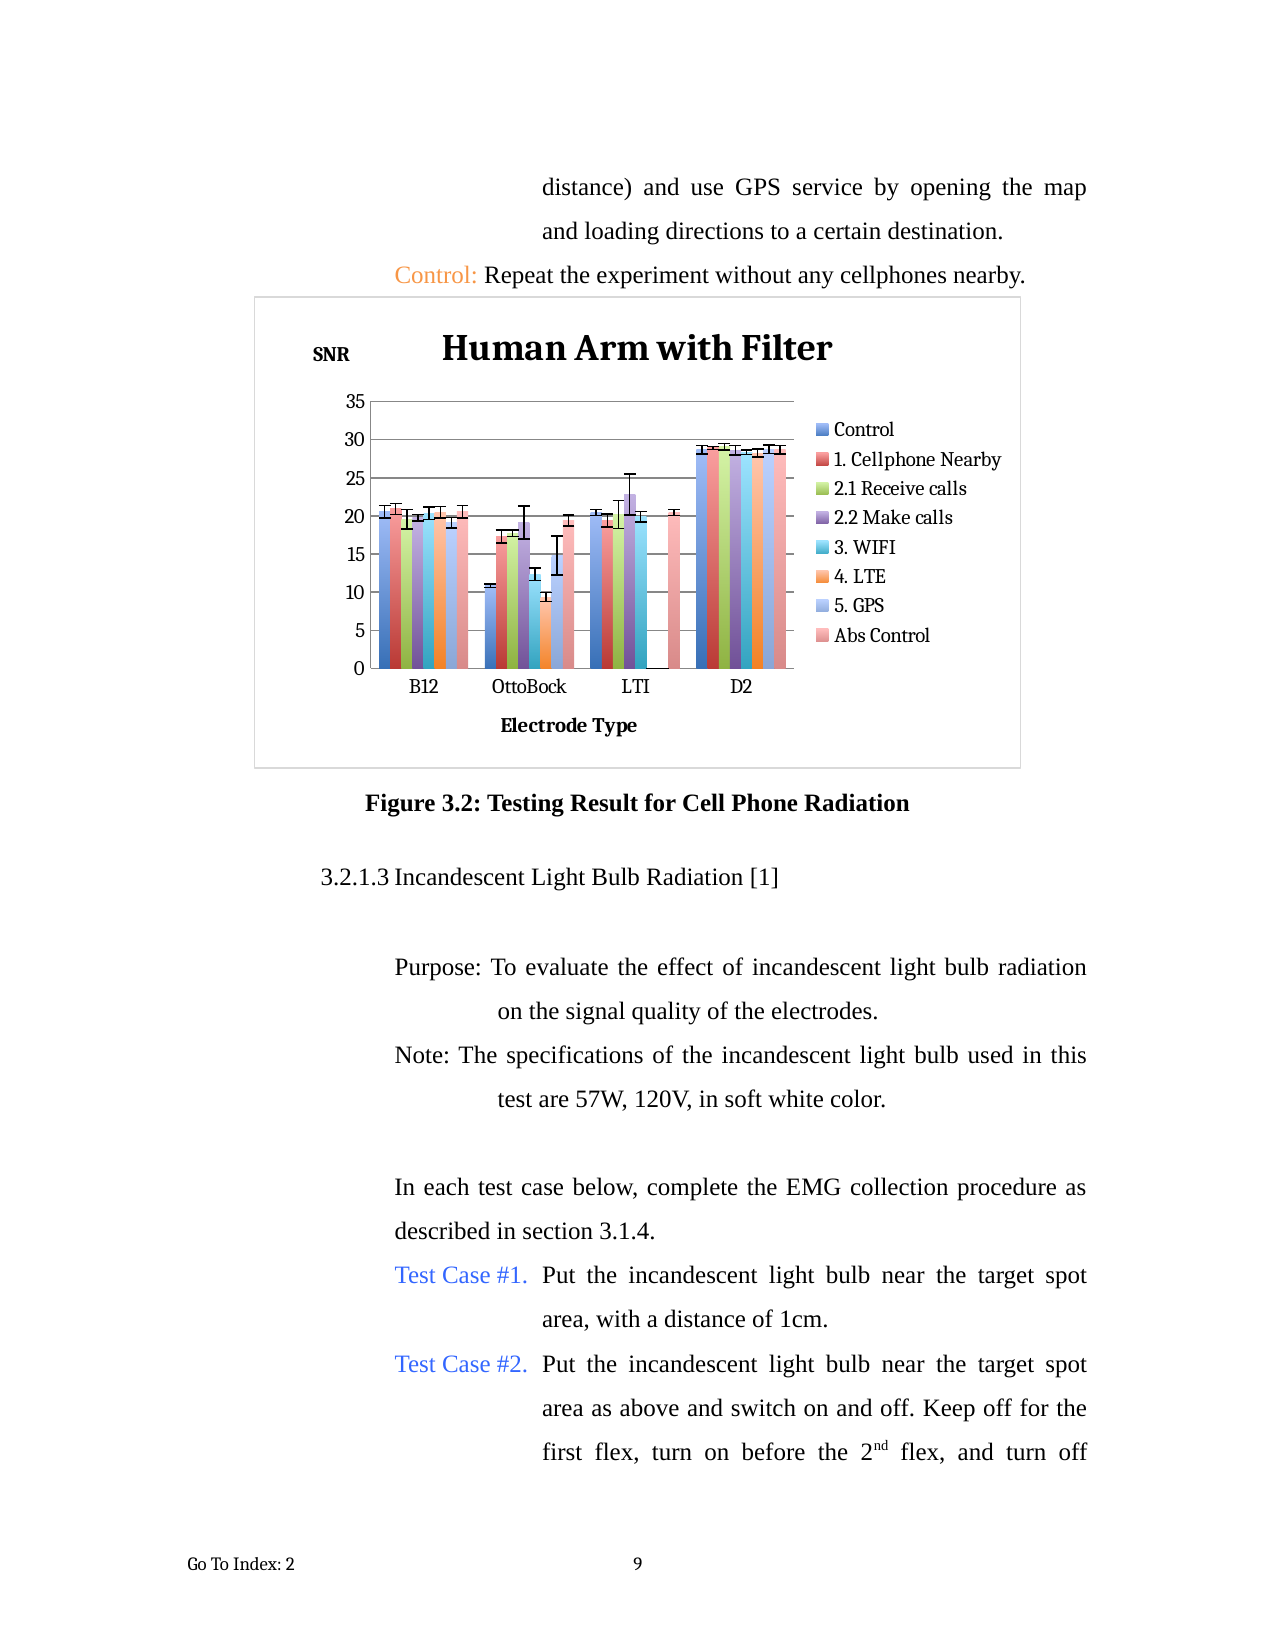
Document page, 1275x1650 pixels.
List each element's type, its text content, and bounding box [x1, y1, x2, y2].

text Note: The specifications of the incandescent light bulb used in this test are 57W, 120V, in soft white color. [394, 1033, 1087, 1121]
list Put the incandescent light bulb near the target spot area, with a distance of 1cm. [394, 1253, 1087, 1341]
subtitle Incandescent Light Bulb Radiation [1] [320, 854, 1087, 898]
text Purpose: To evaluate the effect of incandescent light bulb radiation on the signal quality of the electrodes. [394, 944, 1087, 1033]
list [394, 1341, 1087, 1473]
text Figure 3.2: Testing Result for Cell Phone Radiation [187, 781, 1087, 825]
text In each test case below, complete the EMG collection procedure as described in section 3.1.4. [394, 1165, 1087, 1253]
text Control: Repeat the experiment without any cellphones nearby. [394, 252, 1087, 296]
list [394, 164, 1087, 252]
